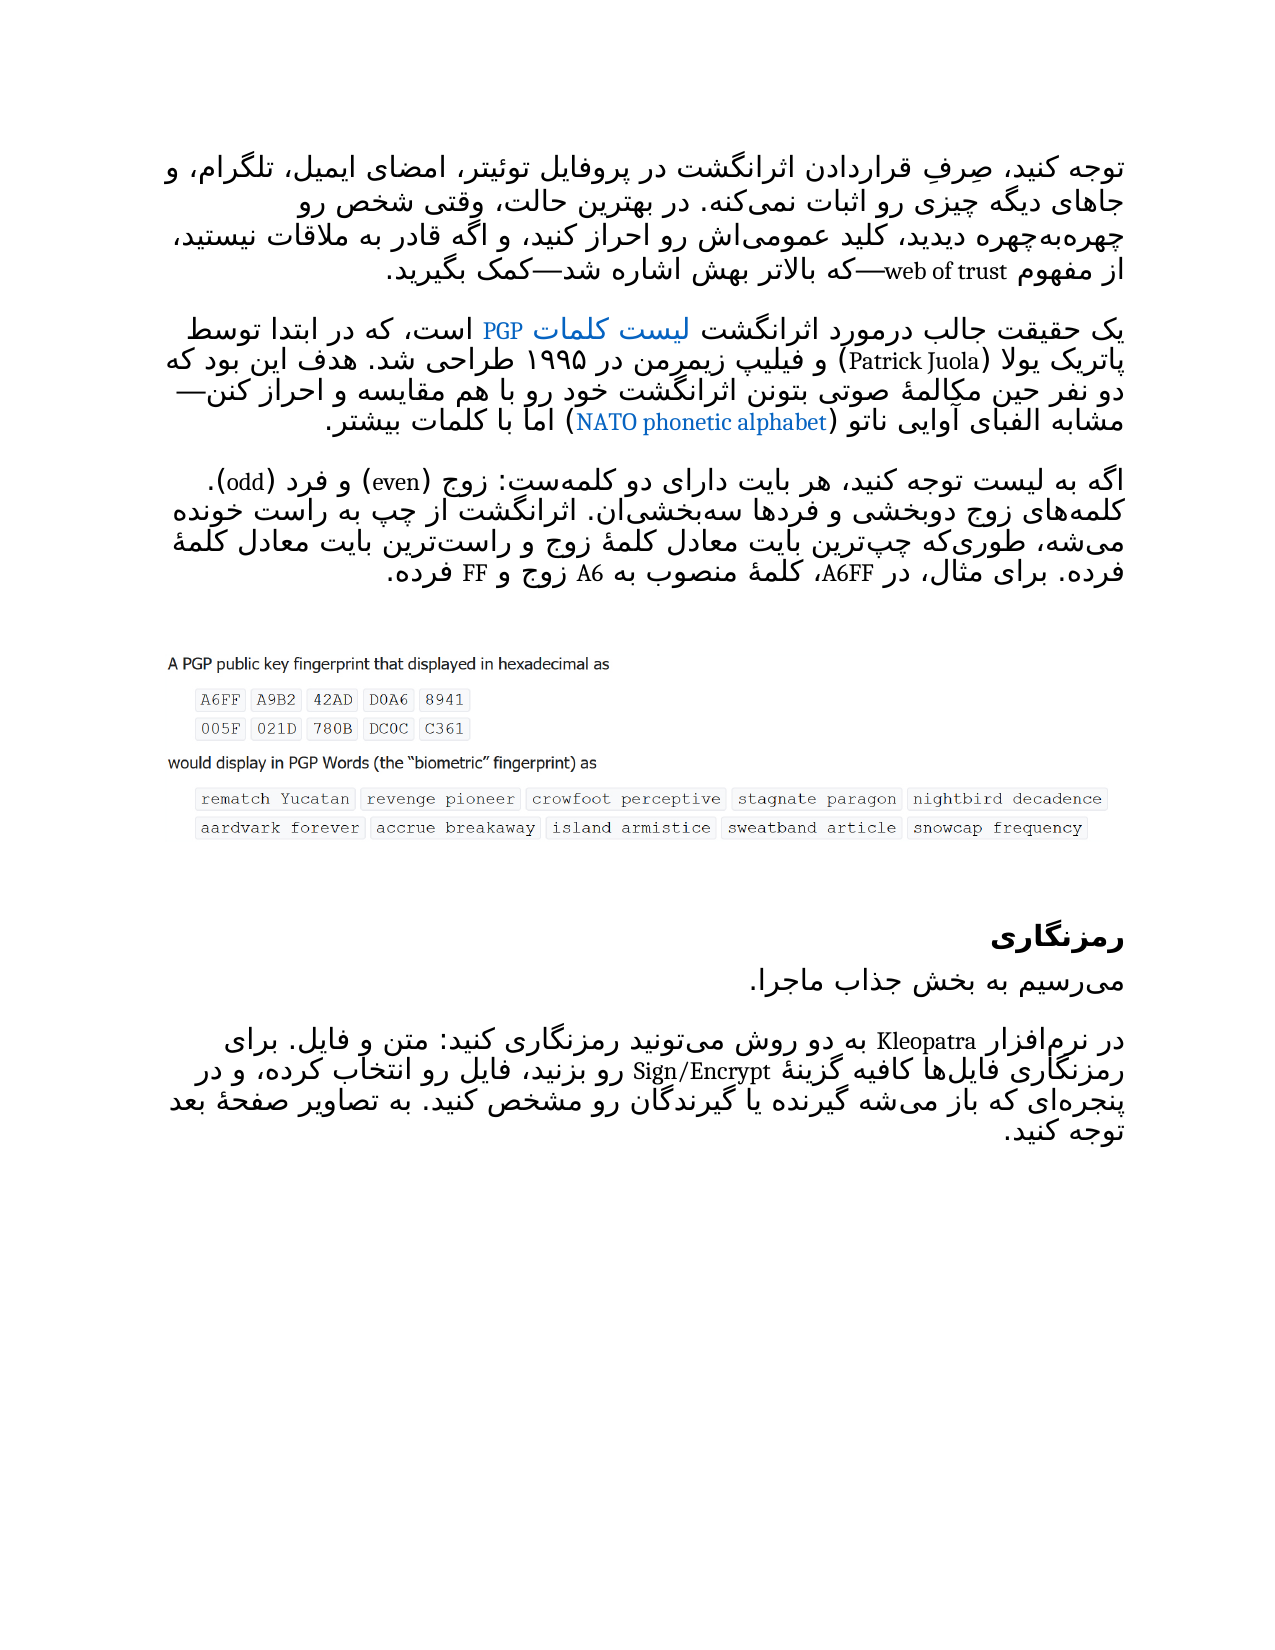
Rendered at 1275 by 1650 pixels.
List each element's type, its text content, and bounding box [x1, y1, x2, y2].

picture [112, 601, 1163, 895]
text اگه به لیست توجه کنید، هر بایت دارای دو کلمه‌ست: زوج (even) و فرد (odd). کلمه‌های زوج دوبخشی و فردها سه‌بخشی‌ان. اثرانگشت از چپ به راست خونده می‌شه، طوری‌که چپ‌ترین بایت معادل کلمهٔ زوج و راست‌ترین بایت معادل کلمهٔ فرده. برای مثال، در A6FF، کلمهٔ منصوب به A6 زوج و FF فرده. [150, 466, 1125, 589]
text در نرم‌افزار Kleopatra به دو روش می‌تونید رمزنگاری کنید: متن و فایل. برای رمزنگاری فایل‌ها کافیه گزینهٔ Sign/Encrypt رو بزنید، فایل رو انتخاب کرده، و در پنجره‌ای که باز می‌شه گیرنده یا گیرندگان رو مشخص کنید. به تصاویر صفحهٔ بعد توجه کنید. [150, 1025, 1125, 1147]
subtitle رمزنگاری [150, 895, 1125, 953]
text می‌رسیم به بخش جذاب ماجرا. [150, 966, 1125, 996]
text توجه کنید، صِرفِ قراردادن اثرانگشت در پروفایل توئیتر، امضای ایمیل، تلگرام، و جاهای دیگه چیزی رو اثبات نمی‌کنه. در بهترین حالت، وقتی شخص رو چهره‌به‌چهره دیدید، کلید عمومی‌اش رو احراز کنید، و اگه قادر به ملاقات نیستید، از مفهوم web of trust—که بالاتر بهش اشاره شد—کمک بگیرید. [150, 150, 1125, 286]
text یک حقیقت جالب درمورد اثرانگشت لیست کلمات PGP است، که در ابتدا توسط پاتریک یولا (Patrick Juola) و فیلیپ زیمرمن در ۱۹۹۵ طراحی شد. هدف این بود که دو نفر حین مکالمهٔ صوتی بتونن اثرانگشت خود رو با هم مقایسه و احراز کنن—مشابه الفبای آوایی ناتو (NATO phonetic alphabet) اما با کلمات بیشتر. [150, 315, 1125, 438]
